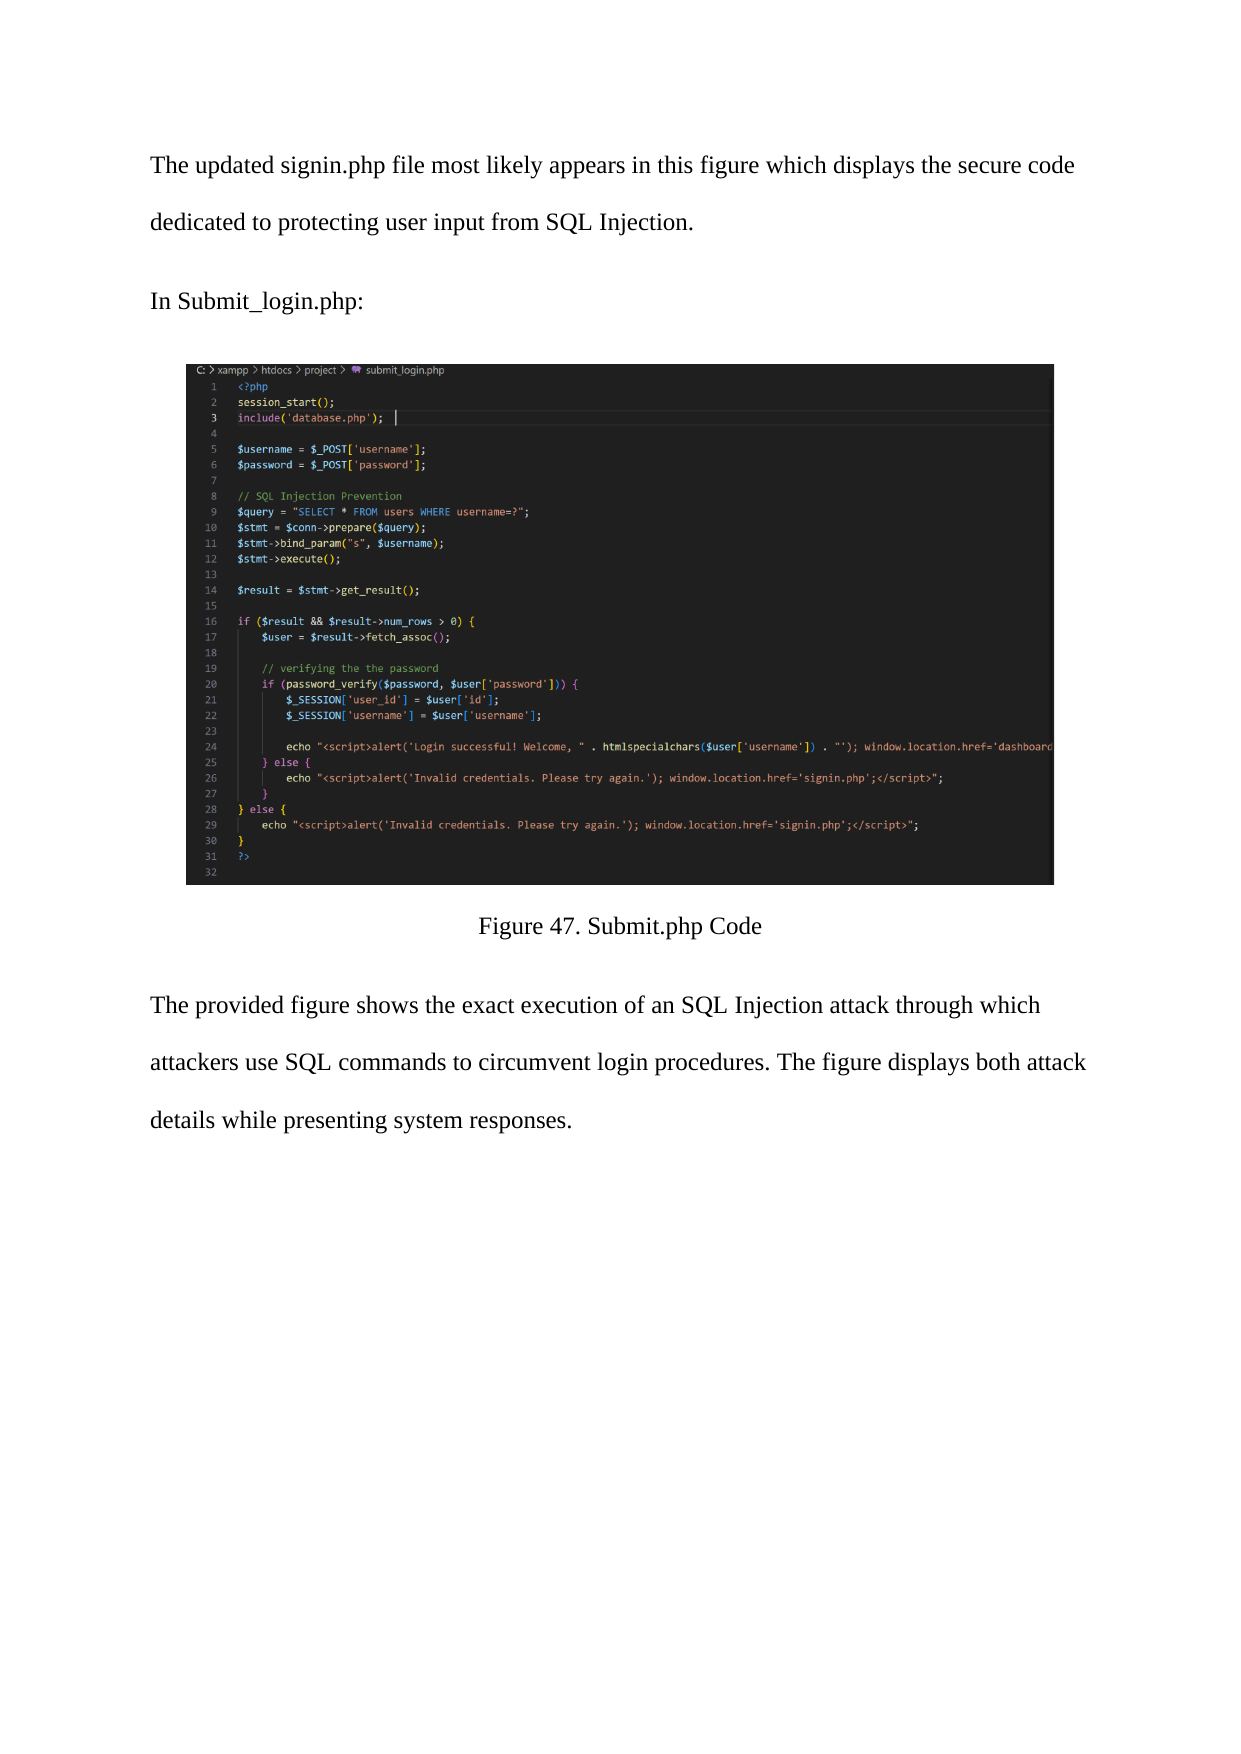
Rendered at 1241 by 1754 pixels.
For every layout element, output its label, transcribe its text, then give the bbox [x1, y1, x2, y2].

text Figure 47. Submit.php Code [150, 911, 1090, 940]
text The updated signin.php file most likely appears in this figure which displays the secure code dedicated to protecting user input from SQL Injection. [150, 150, 1090, 236]
picture [186, 364, 1055, 885]
text In Submit_login.php: [150, 286, 1090, 314]
text The provided figure shows the exact execution of an SQL Injection attack through which attackers use SQL commands to circumvent login procedures. The figure displays both attack details while presenting system responses. [150, 990, 1090, 1133]
